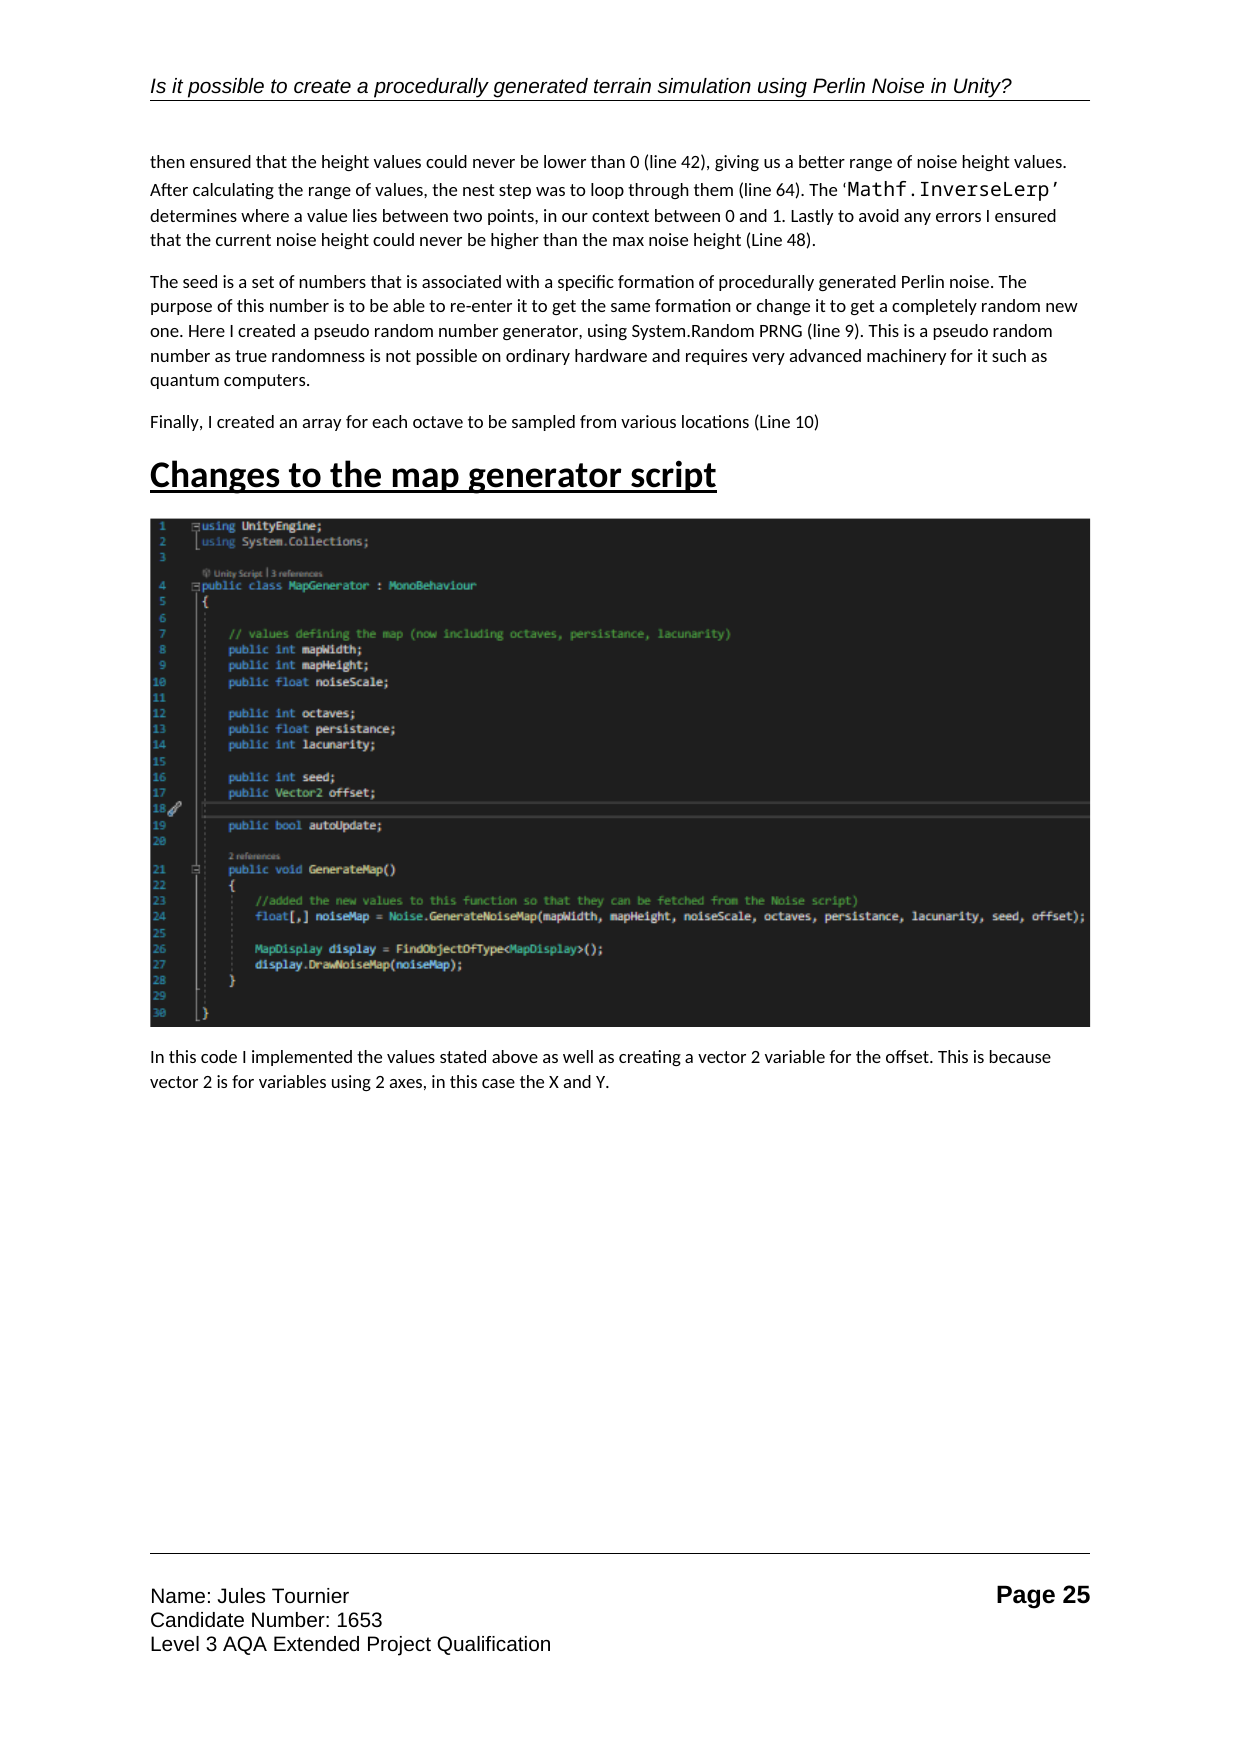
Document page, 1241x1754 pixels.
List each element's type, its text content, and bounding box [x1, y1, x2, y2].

text Finally, I created an array for each octave to be sampled from various locations (Line 10) [150, 410, 1090, 433]
text In this code I implemented the values stated above as well as creating a vector 2 variable for the offset. This is because vector 2 is for variables using 2 axes, in this case the X and Y. [150, 1045, 1090, 1093]
picture [150, 517, 1091, 1027]
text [150, 150, 1090, 251]
text Changes to the map generator script [150, 451, 1090, 497]
text The seed is a set of numbers that is associated with a specific formation of procedurally generated Perlin noise. The purpose of this number is to be able to re-enter it to get the same formation or change it to get a completely random new one. Here I created a pseudo random number generator, using System.Random PRNG (line 9). This is a pseudo random number as true randomness is not possible on ordinary hardware and requires very advanced machinery for it such as quantum computers. [150, 270, 1090, 391]
